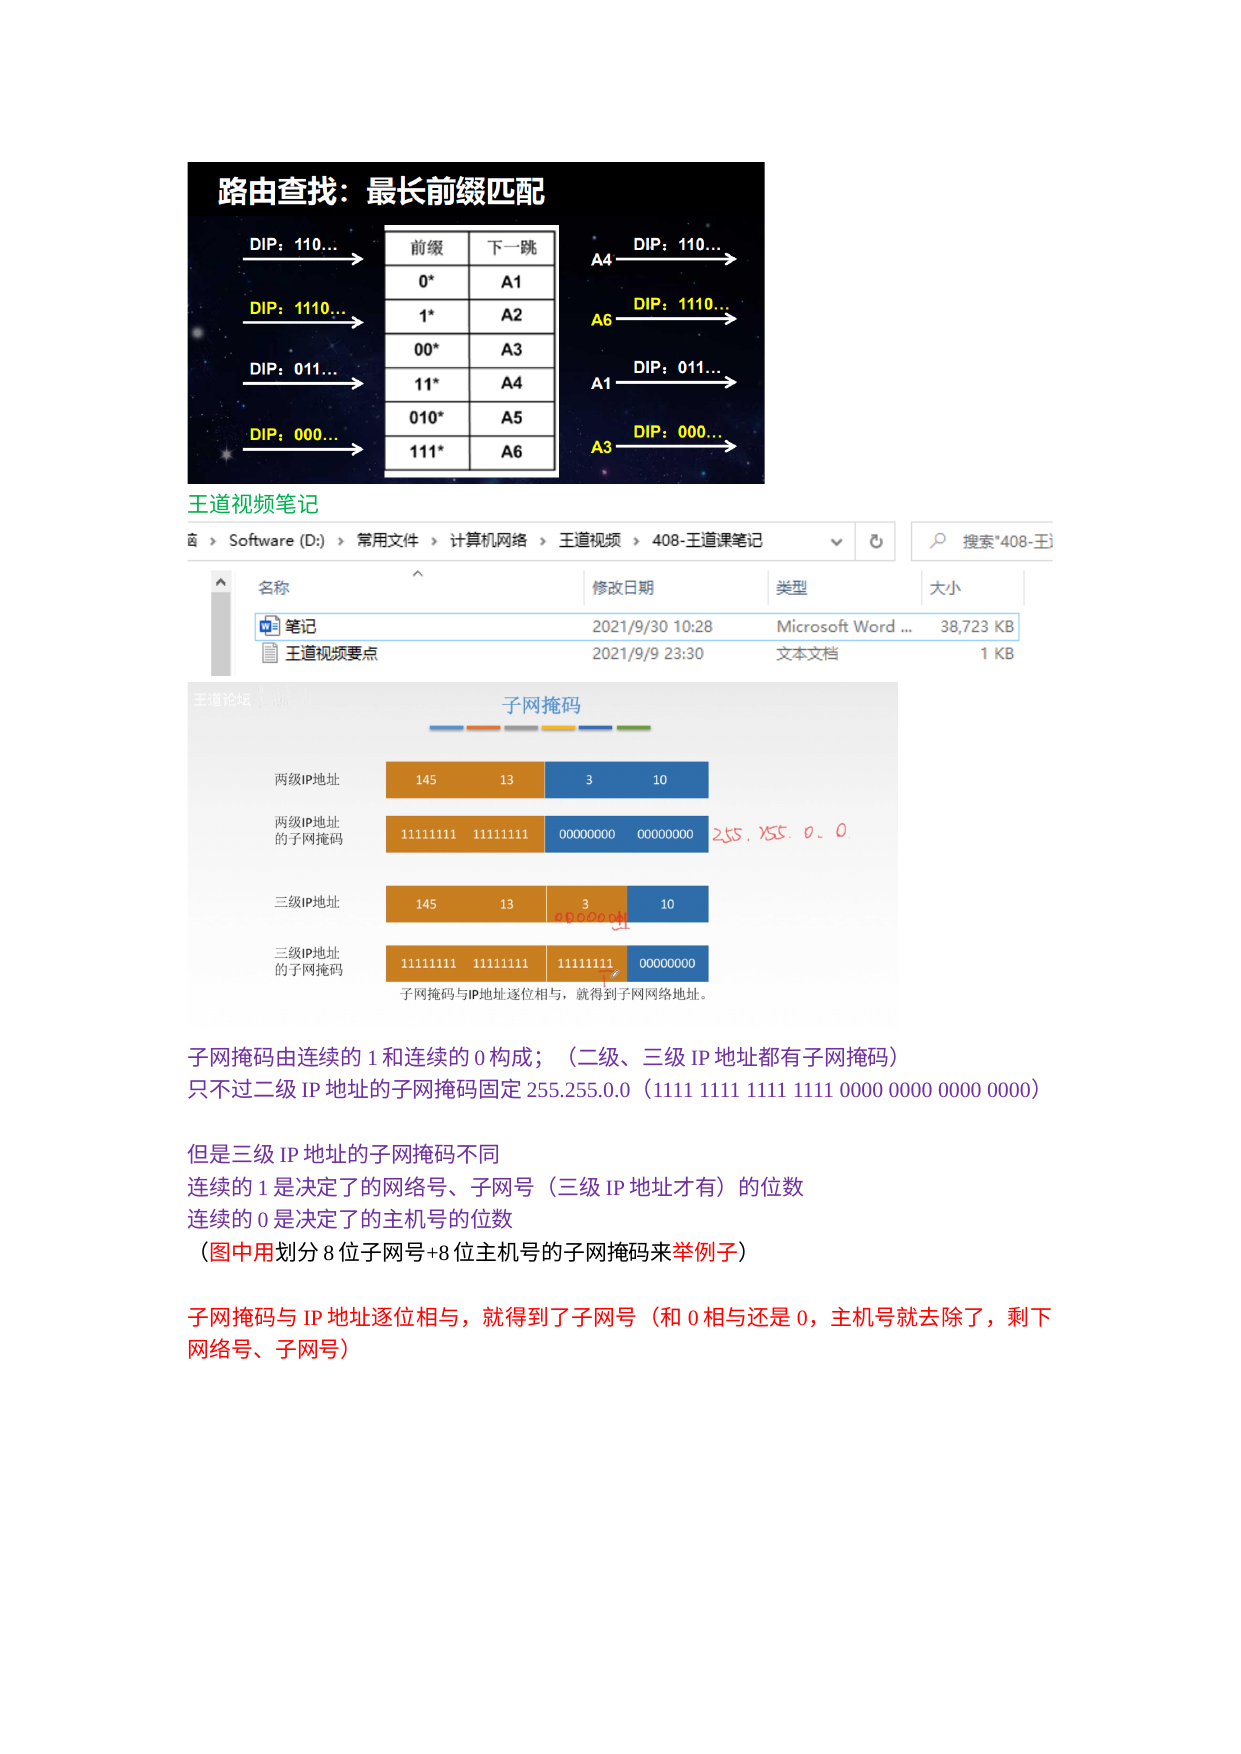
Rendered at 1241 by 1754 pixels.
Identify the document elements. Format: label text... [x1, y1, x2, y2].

text （图中用划分8位子网号+8位主机号的子网掩码来举例子） [187, 1234, 1053, 1267]
text 但是三级IP地址的子网掩码不同 [187, 1137, 1053, 1169]
text 子网掩码与IP地址逐位相与，就得到了子网号（和0相与还是0，主机号就去除了，剩下网络号、子网号） [187, 1299, 1053, 1364]
picture [187, 682, 898, 1027]
picture [187, 519, 1053, 676]
text 只不过二级IP地址的子网掩码固定255.255.0.0（1111 1111 1111 1111 0000 0000 0000 0000） [187, 1072, 1053, 1104]
text 王道视频笔记 [187, 487, 1053, 519]
text 连续的0是决定了的主机号的位数 [187, 1202, 1053, 1234]
text 连续的1是决定了的网络号、子网号（三级IP地址才有）的位数 [187, 1169, 1053, 1202]
text 子网掩码由连续的1和连续的0构成；（二级、三级IP地址都有子网掩码） [187, 1039, 1053, 1072]
picture [187, 162, 765, 484]
